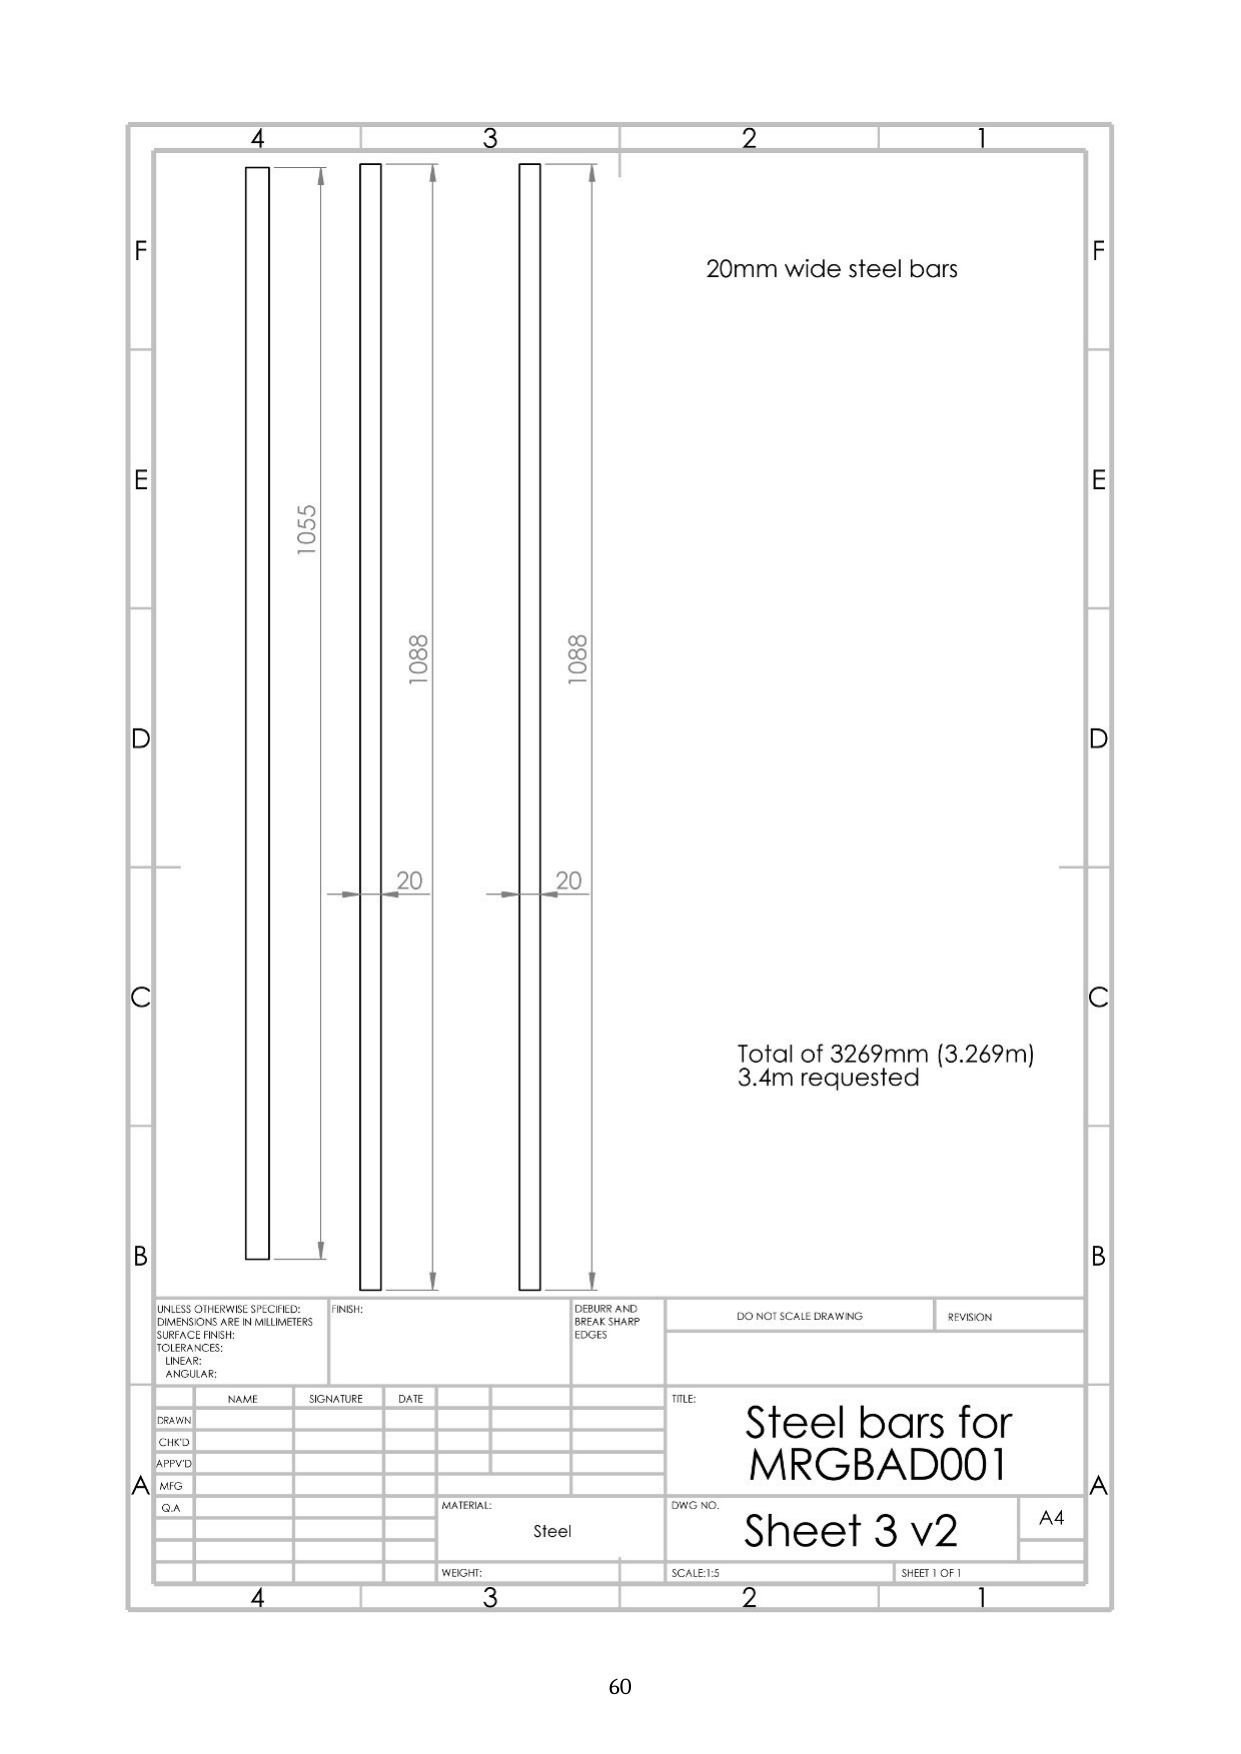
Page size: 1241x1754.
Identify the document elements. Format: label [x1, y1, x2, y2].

picture [120, 118, 1121, 1620]
